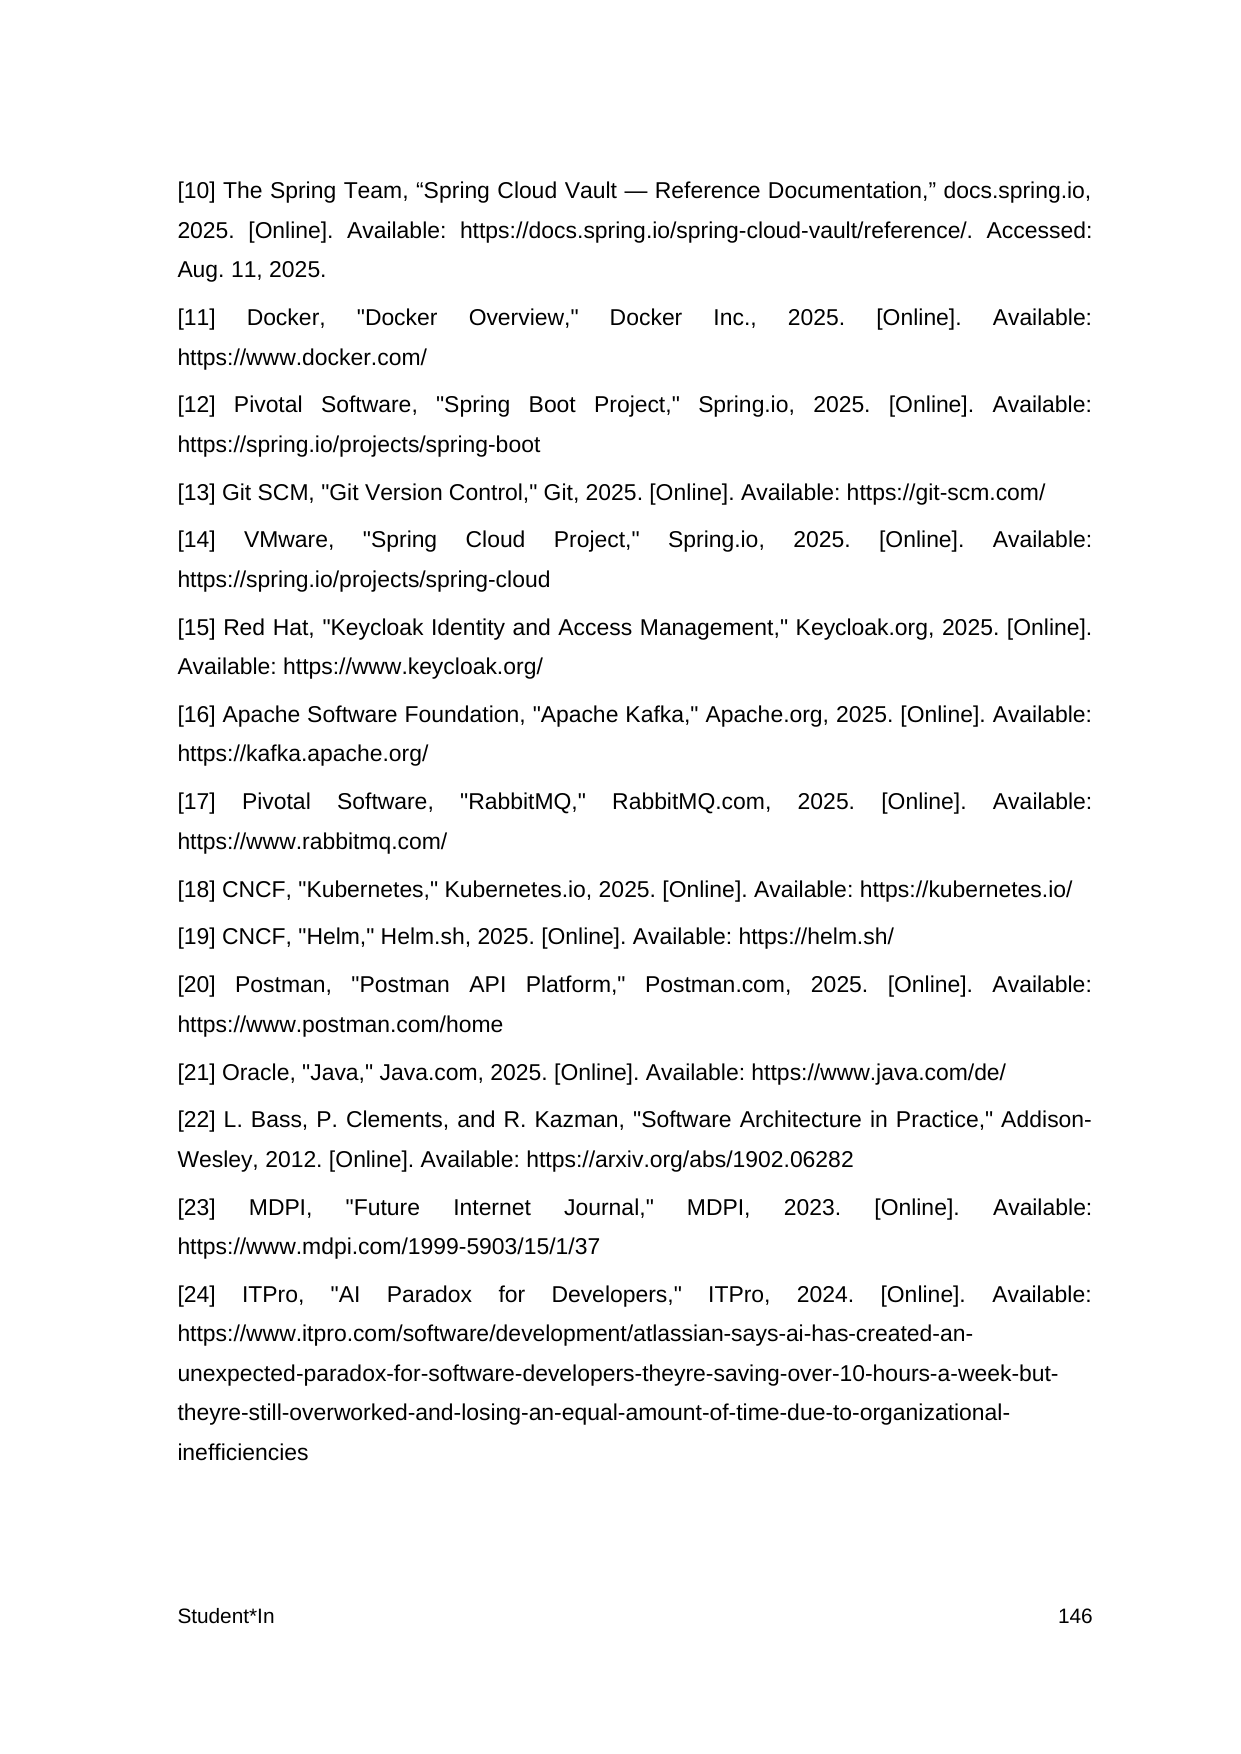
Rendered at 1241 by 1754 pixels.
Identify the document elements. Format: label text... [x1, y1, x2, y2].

text [22] L. Bass, P. Clements, and R. Kazman, "Software Architecture in Practice," Addison-Wesley, 2012. [Online]. Available: https://arxiv.org/abs/1902.06282 [177, 1106, 1092, 1172]
text [12] Pivotal Software, "Spring Boot Project," Spring.io, 2025. [Online]. Available: https://spring.io/projects/spring-boot [177, 391, 1092, 457]
text [20] Postman, "Postman API Platform," Postman.com, 2025. [Online]. Available: https://www.postman.com/home [177, 971, 1092, 1037]
text [24] ITPro, "AI Paradox for Developers," ITPro, 2024. [Online]. Available: https://www.itpro.com/software/development/atlassian-says-ai-has-created-an-unexpected-paradox-for-software-developers-theyre-saving-over-10-hours-a-week-but-theyre-still-overworked-and-losing-an-equal-amount-of-time-due-to-organizational-inefficiencies [177, 1281, 1092, 1465]
text [11] Docker, "Docker Overview," Docker Inc., 2025. [Online]. Available: https://www.docker.com/ [177, 304, 1092, 370]
text [18] CNCF, "Kubernetes," Kubernetes.io, 2025. [Online]. Available: https://kubernetes.io/ [177, 876, 1092, 902]
text [10] The Spring Team, “Spring Cloud Vault — Reference Documentation,” docs.spring.io, 2025. [Online]. Available: https://docs.spring.io/spring-cloud-vault/reference/. Accessed: Aug. 11, 2025. [177, 177, 1092, 282]
text [14] VMware, "Spring Cloud Project," Spring.io, 2025. [Online]. Available: https://spring.io/projects/spring-cloud [177, 526, 1092, 592]
text [21] Oracle, "Java," Java.com, 2025. [Online]. Available: https://www.java.com/de/ [177, 1058, 1092, 1085]
text [19] CNCF, "Helm," Helm.sh, 2025. [Online]. Available: https://helm.sh/ [177, 923, 1092, 950]
text [15] Red Hat, "Keycloak Identity and Access Management," Keycloak.org, 2025. [Online]. Available: https://www.keycloak.org/ [177, 614, 1092, 679]
text [13] Git SCM, "Git Version Control," Git, 2025. [Online]. Available: https://git-scm.com/ [177, 478, 1092, 505]
text [23] MDPI, "Future Internet Journal," MDPI, 2023. [Online]. Available: https://www.mdpi.com/1999-5903/15/1/37 [177, 1193, 1092, 1259]
text [17] Pivotal Software, "RabbitMQ," RabbitMQ.com, 2025. [Online]. Available: https://www.rabbitmq.com/ [177, 788, 1092, 854]
text [16] Apache Software Foundation, "Apache Kafka," Apache.org, 2025. [Online]. Available: https://kafka.apache.org/ [177, 701, 1092, 767]
